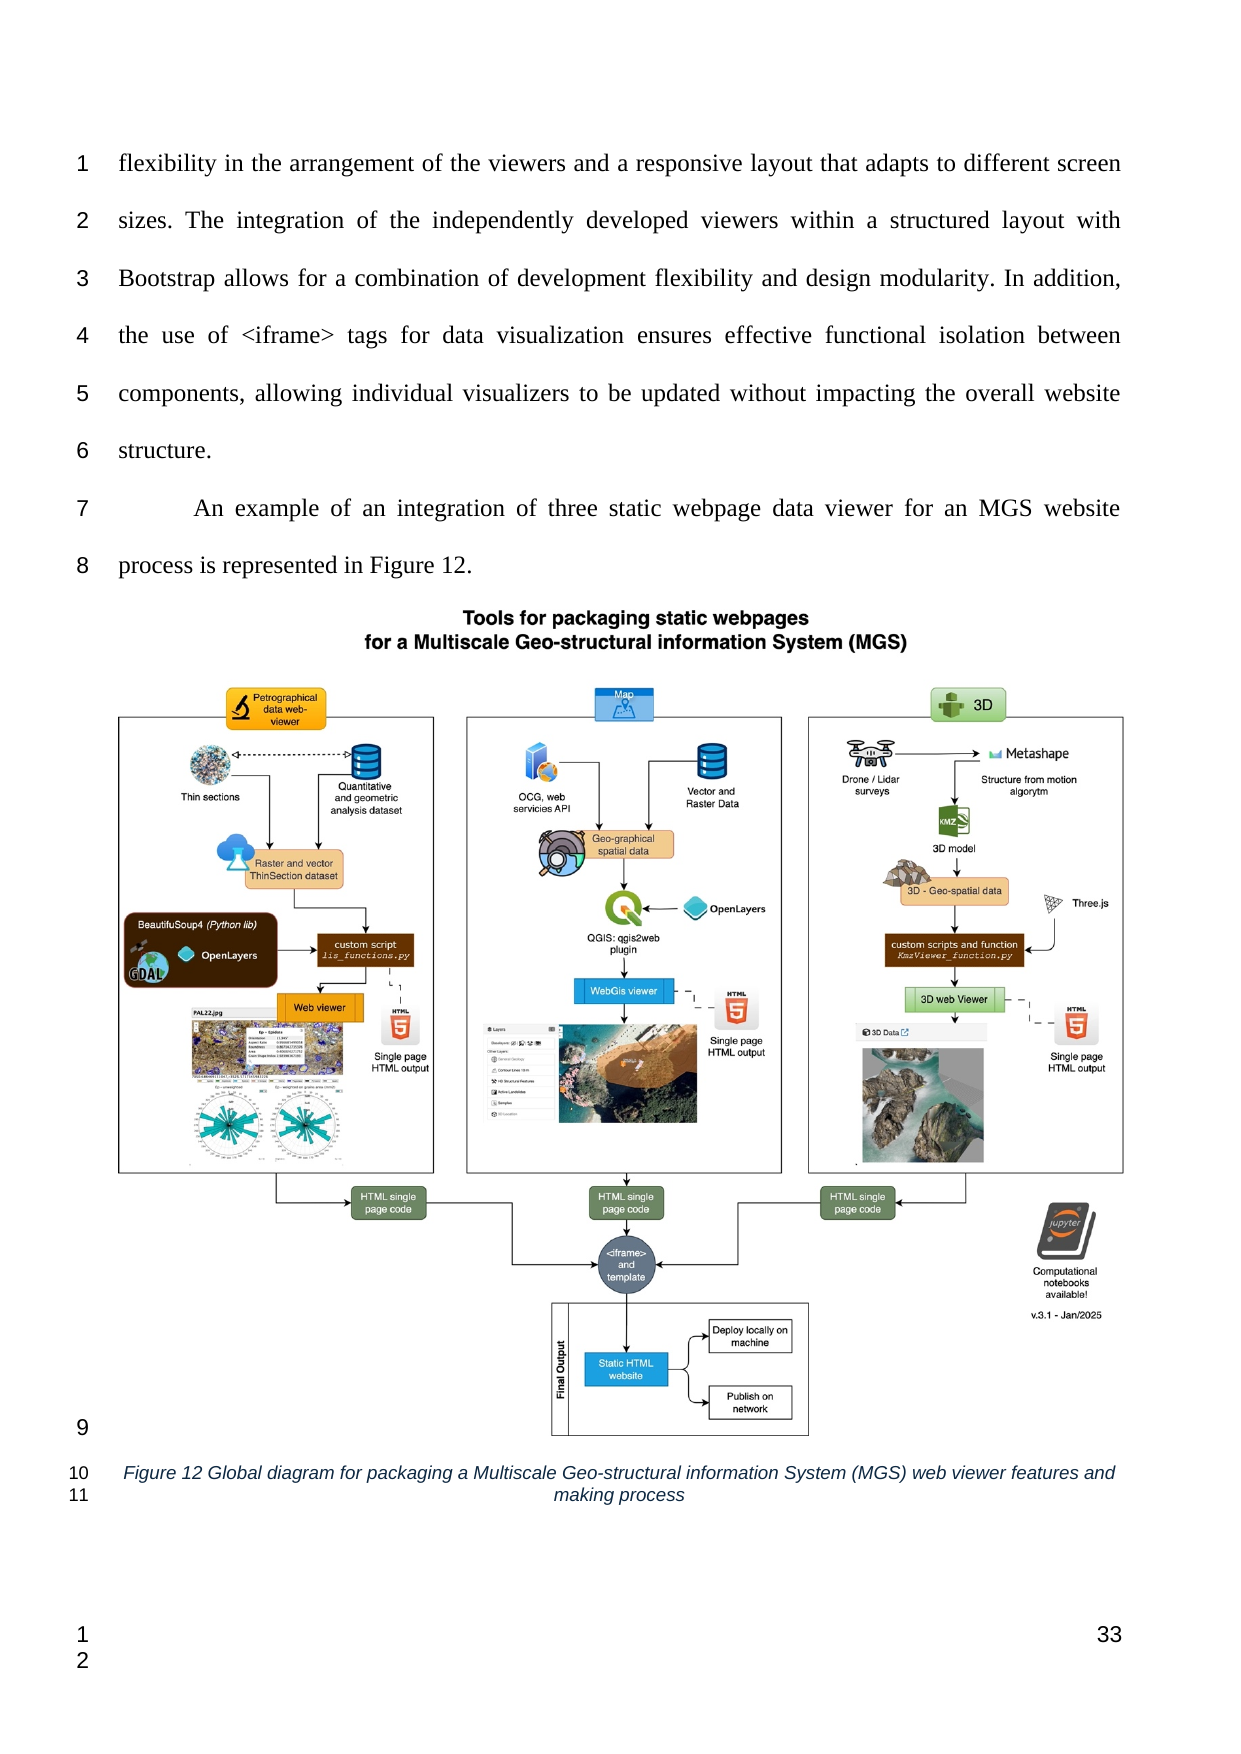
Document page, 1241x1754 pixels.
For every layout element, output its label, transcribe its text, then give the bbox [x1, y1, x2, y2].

text An example of an integration of three static webpage data viewer for an MGS website process is represented in Figure 12. [118, 493, 1122, 579]
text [118, 148, 1122, 464]
picture [118, 607, 1125, 1436]
